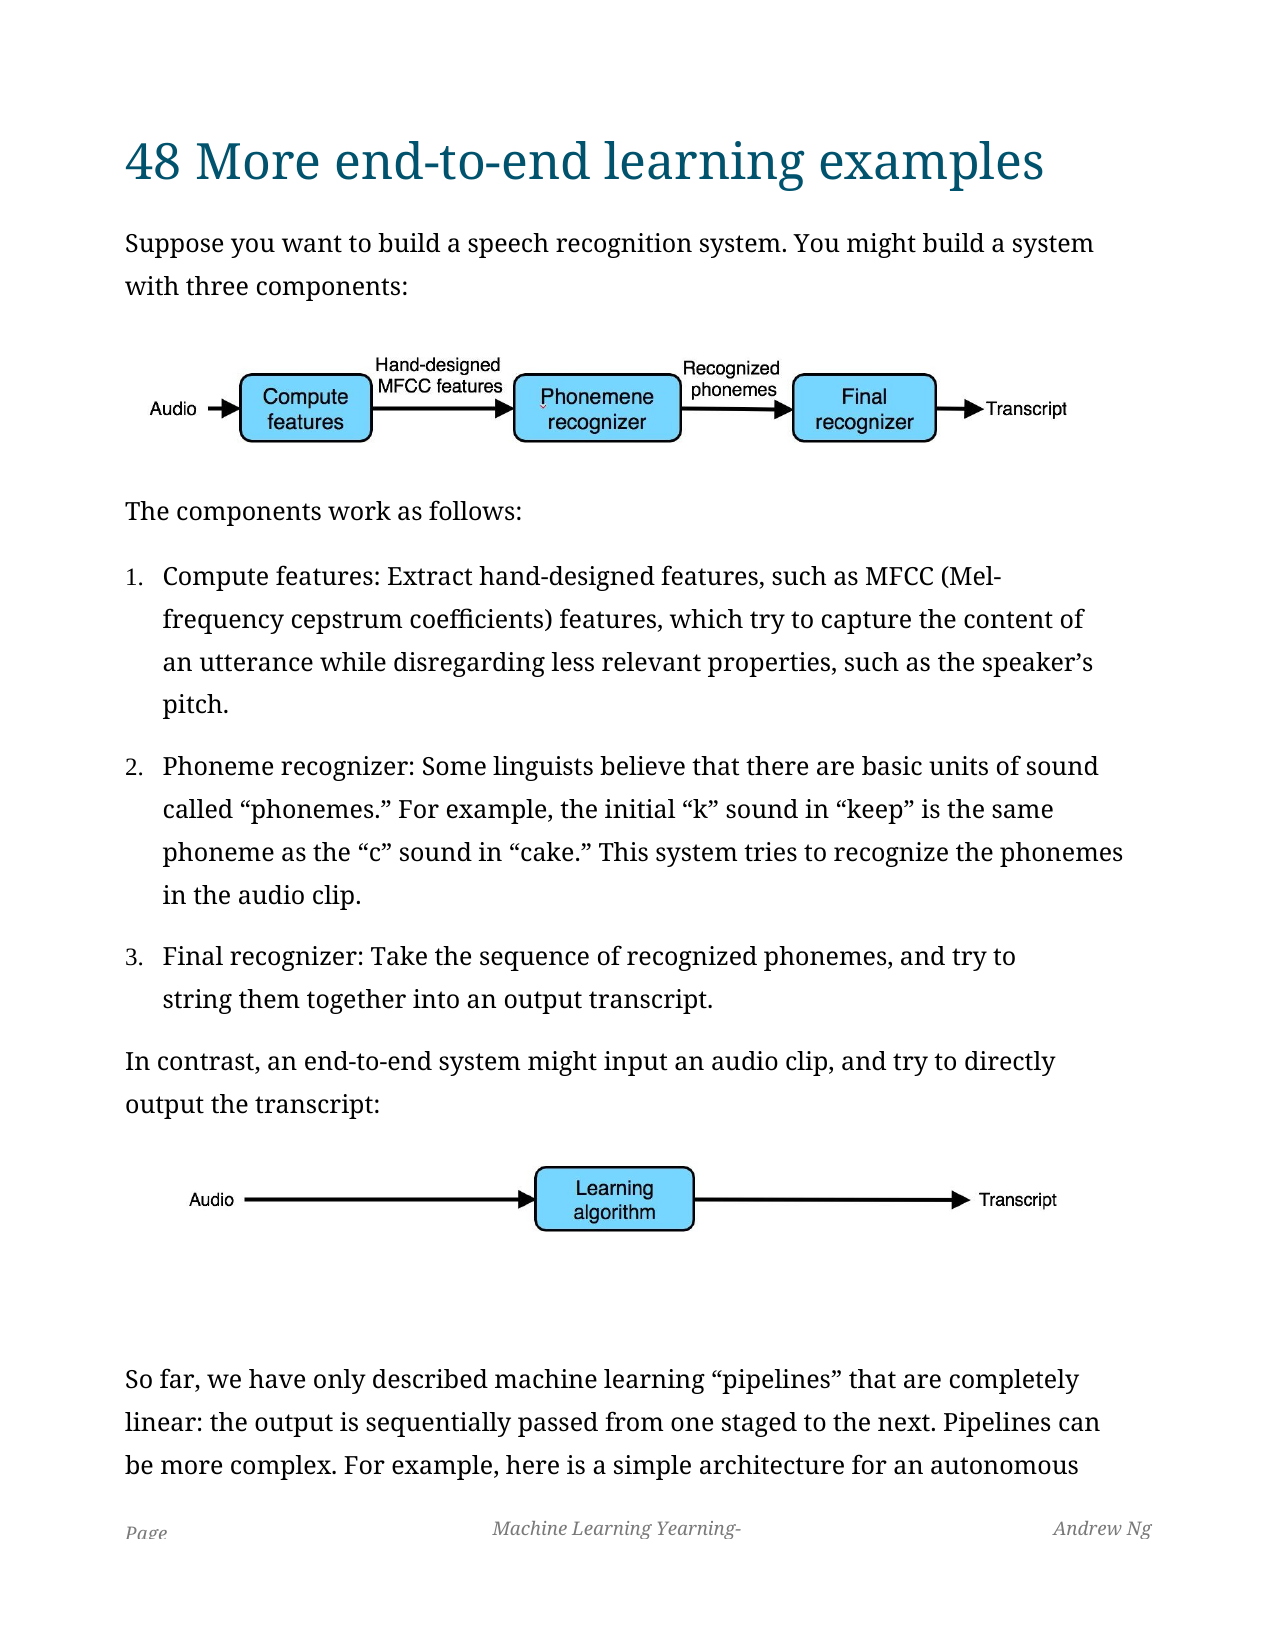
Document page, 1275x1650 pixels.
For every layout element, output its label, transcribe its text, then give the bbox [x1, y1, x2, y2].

text Suppose you want to build a speech recognition system. You might build a system with three components: [125, 226, 1144, 303]
text In contrast, an end-to-end system might input an audio clip, and try to directly output the transcript: [125, 1044, 1115, 1121]
list Phoneme recognizer: Some linguists believe that there are basic units of sound called “phonemes.” For example, the initial “k” sound in “keep” is the same phoneme as the “c” sound in “cake.” This system tries to recognize the phonemes in the audio clip. [125, 749, 1134, 912]
list Final recognizer: Take the sequence of recognized phonemes, and try to string them together into an output transcript. [125, 939, 1084, 1016]
subtitle More end-to-end learning examples [125, 126, 1164, 194]
picture [186, 1160, 1060, 1232]
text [125, 1362, 1121, 1482]
list Compute features: Extract hand-designed features, such as MFCC (Mel-frequency cepstrum coefficients) features, which try to capture the content of an utterance while disregarding less relevant properties, such as the speaker’s pitch. [125, 558, 1105, 721]
picture [147, 357, 1067, 443]
text The components work as follows: [125, 493, 1164, 527]
